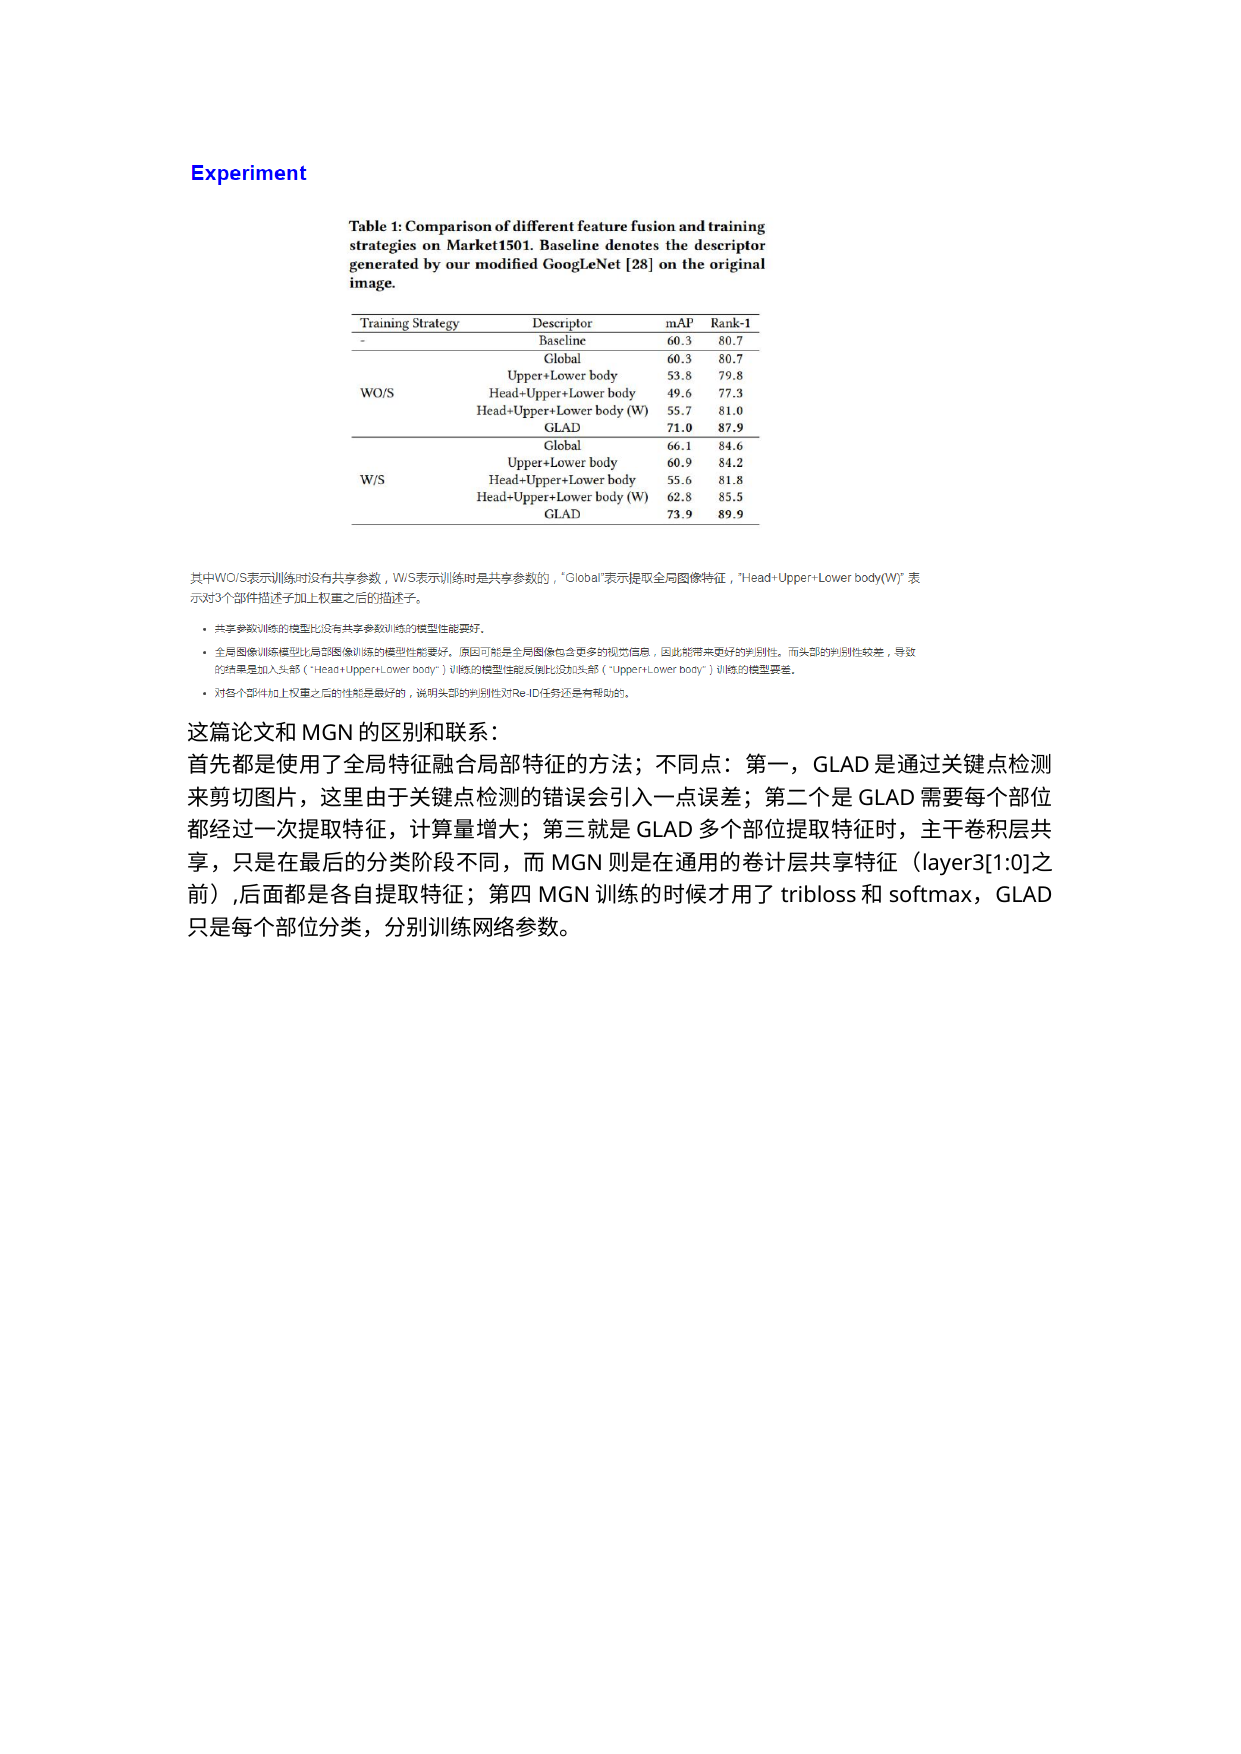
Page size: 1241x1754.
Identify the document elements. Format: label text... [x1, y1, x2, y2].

picture [187, 162, 928, 701]
text 这篇论文和MGN的区别和联系： [187, 714, 1053, 747]
text 首先都是使用了全局特征融合局部特征的方法；不同点：第一，GLAD是通过关键点检测来剪切图片，这里由于关键点检测的错误会引入一点误差；第二个是GLAD需要每个部位都经过一次提取特征，计算量增大；第三就是GLAD多个部位提取特征时，主干卷积层共享，只是在最后的分类阶段不同，而MGN则是在通用的卷计层共享特征（layer3[1:0]之前）,后面都是各自提取特征；第四MGN训练的时候才用了tribloss和softmax，GLAD只是每个部位分类，分别训练网络参数。 [187, 747, 1053, 942]
